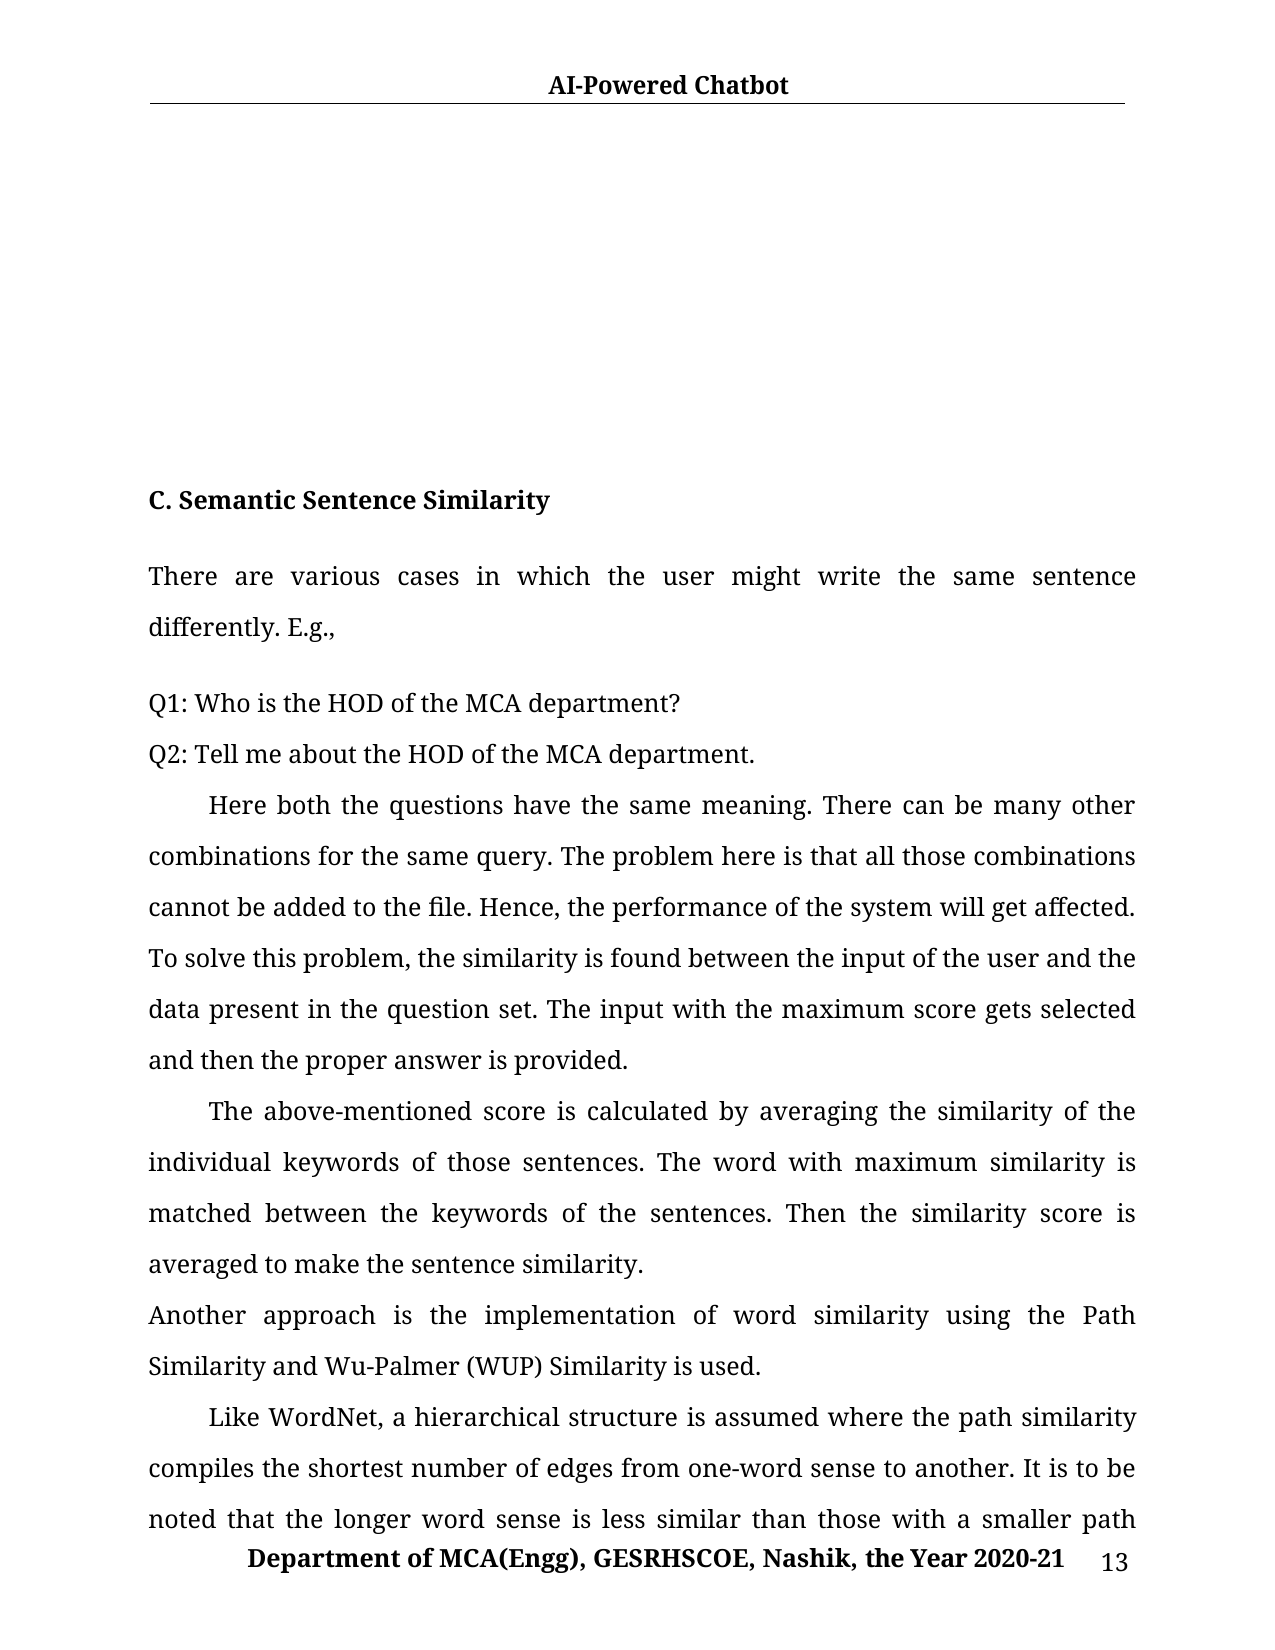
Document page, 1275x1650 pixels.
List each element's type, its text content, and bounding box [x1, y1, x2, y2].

text C. Semantic Sentence Similarity [148, 482, 1137, 516]
text Q1: Who is the HOD of the MCA department? [148, 685, 1137, 719]
text Q2: Tell me about the HOD of the MCA department. [148, 736, 1137, 771]
text Here both the questions have the same meaning. There can be many other combinations for the same query. The problem here is that all those combinations cannot be added to the file. Hence, the performance of the system will get affected. To solve this problem, the similarity is found between the input of the user and the data present in the question set. The input with the maximum score gets selected and then the proper answer is provided. [148, 787, 1137, 1077]
text There are various cases in which the user might write the same sentence differently. E.g., [148, 558, 1137, 643]
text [148, 1400, 1137, 1536]
text Another approach is the implementation of word similarity using the Path Similarity and Wu-Palmer (WUP) Similarity is used. [148, 1298, 1137, 1383]
text The above-mentioned score is calculated by averaging the similarity of the individual keywords of those sentences. The word with maximum similarity is matched between the keywords of the sentences. Then the similarity score is averaged to make the sentence similarity. [148, 1094, 1137, 1281]
